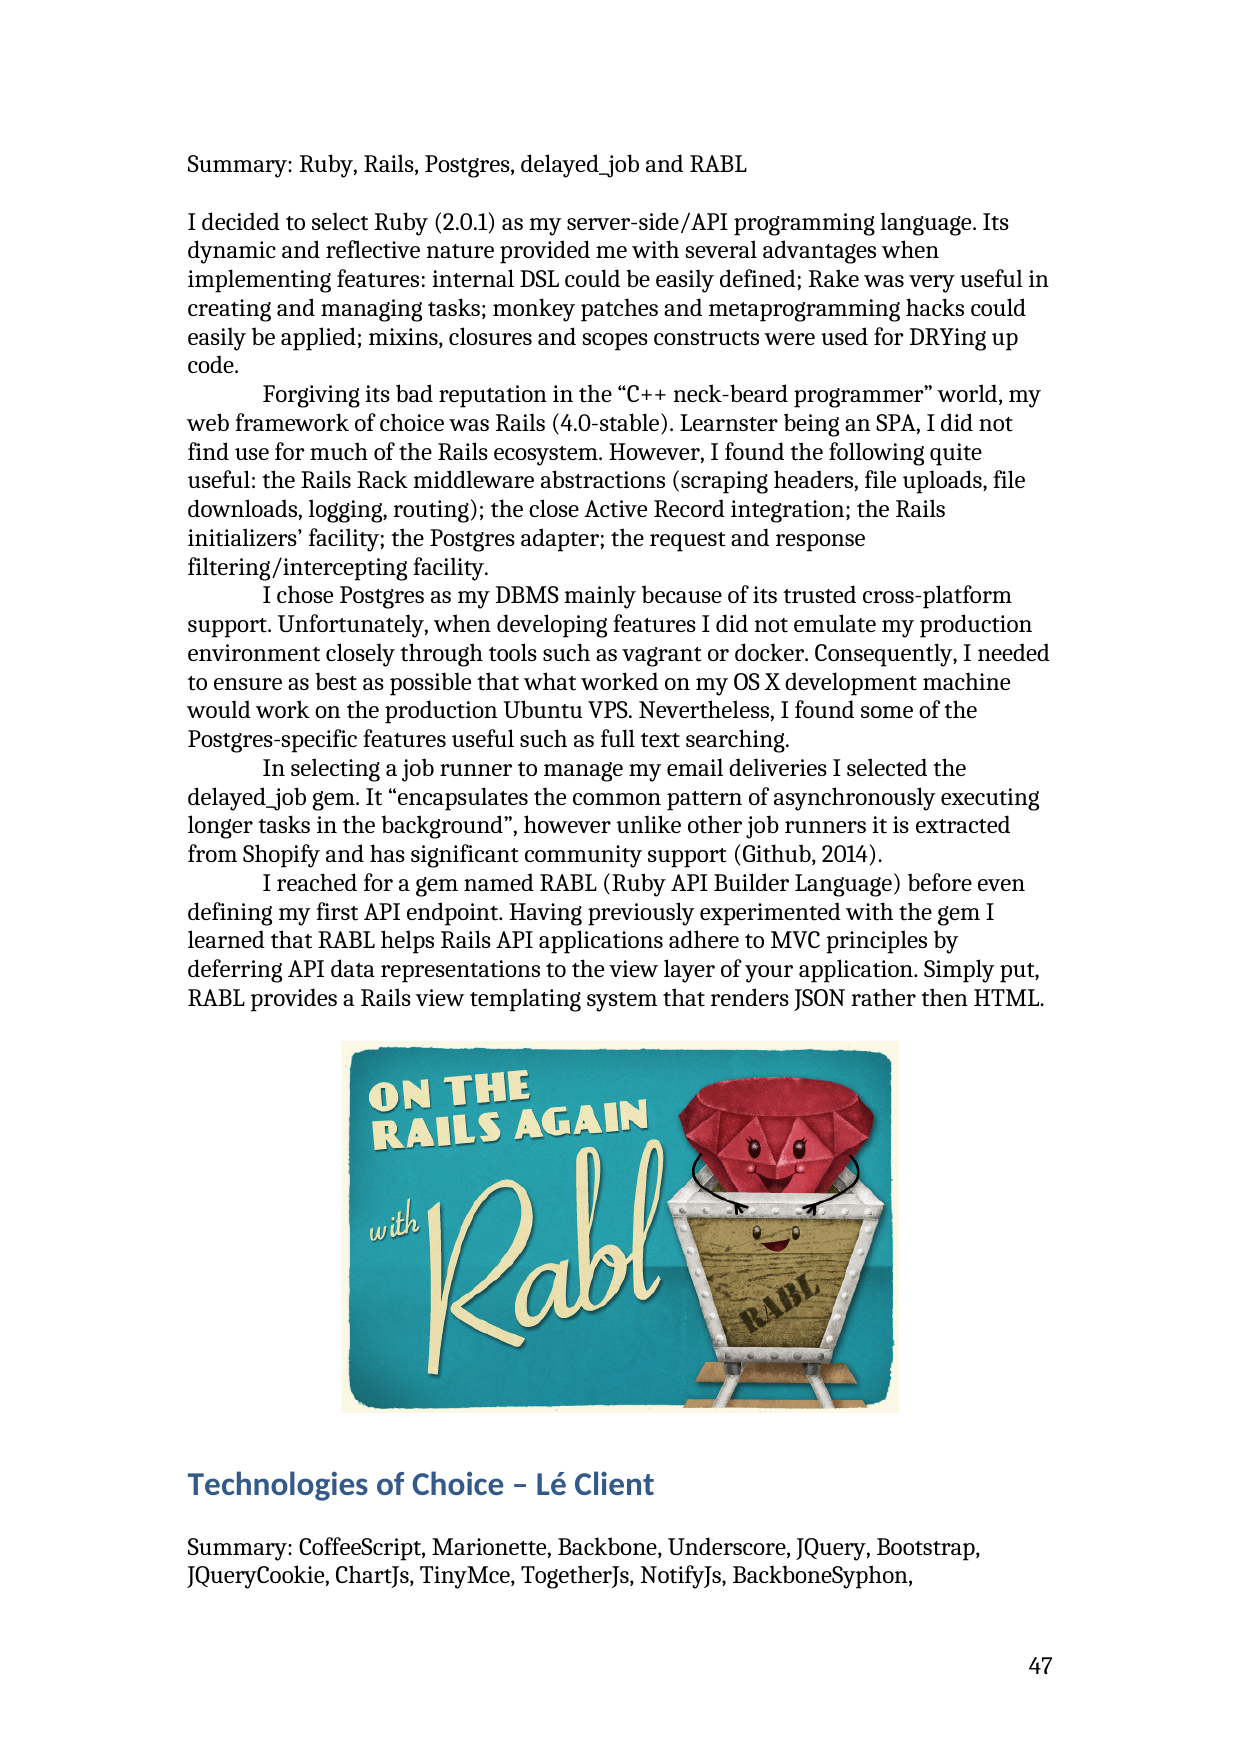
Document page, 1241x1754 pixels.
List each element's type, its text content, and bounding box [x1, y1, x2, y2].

subtitle Technologies of Choice – Lé Client [187, 1463, 1053, 1504]
text Forgiving its bad reputation in the “C++ neck-beard programmer” world, my web framework of choice was Rails (4.0-stable). Learnster being an SPA, I did not find use for much of the Rails ecosystem. However, I found the following quite useful: the Rails Rack middleware abstractions (scraping headers, file uploads, file downloads, logging, routing); the close Active Record integration; the Rails initializers’ facility; the Postgres adapter; the request and response filtering/intercepting facility. [187, 380, 1053, 581]
text I chose Postgres as my DBMS mainly because of its trusted cross-platform support. Unfortunately, when developing features I did not emulate my production environment closely through tools such as vagrant or docker. Consequently, I needed to ensure as best as possible that what worked on my OS X development machine would work on the production Ubuntu VPS. Nevertheless, I found some of the Postgres-specific features useful such as full text searching. [187, 581, 1053, 754]
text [187, 1532, 1053, 1590]
text In selecting a job runner to manage my email deliveries I selected the delayed_job gem. It “encapsulates the common pattern of asynchronously executing longer tasks in the background”, however unlike other job runners it is extracted from Shopify and has significant community support (Github, 2014). [187, 754, 1053, 869]
text I decided to select Ruby (2.0.1) as my server-side/API programming language. Its dynamic and reflective nature provided me with several advantages when implementing features: internal DSL could be easily defined; Rake was very useful in creating and managing tasks; monkey patches and metaprogramming hacks could easily be applied; mixins, closures and scopes constructs were used for DRYing up code. [187, 207, 1053, 380]
text Summary: Ruby, Rails, Postgres, delayed_job and RABL [187, 150, 1053, 179]
picture [341, 1041, 899, 1413]
text I reached for a gem named RABL (Ruby API Builder Language) before even defining my first API endpoint. Having previously experimented with the gem I learned that RABL helps Rails API applications adhere to MVC principles by deferring API data representations to the view layer of your application. Simply put, RABL provides a Rails view templating system that renders JSON rather then HTML. [187, 869, 1053, 1012]
